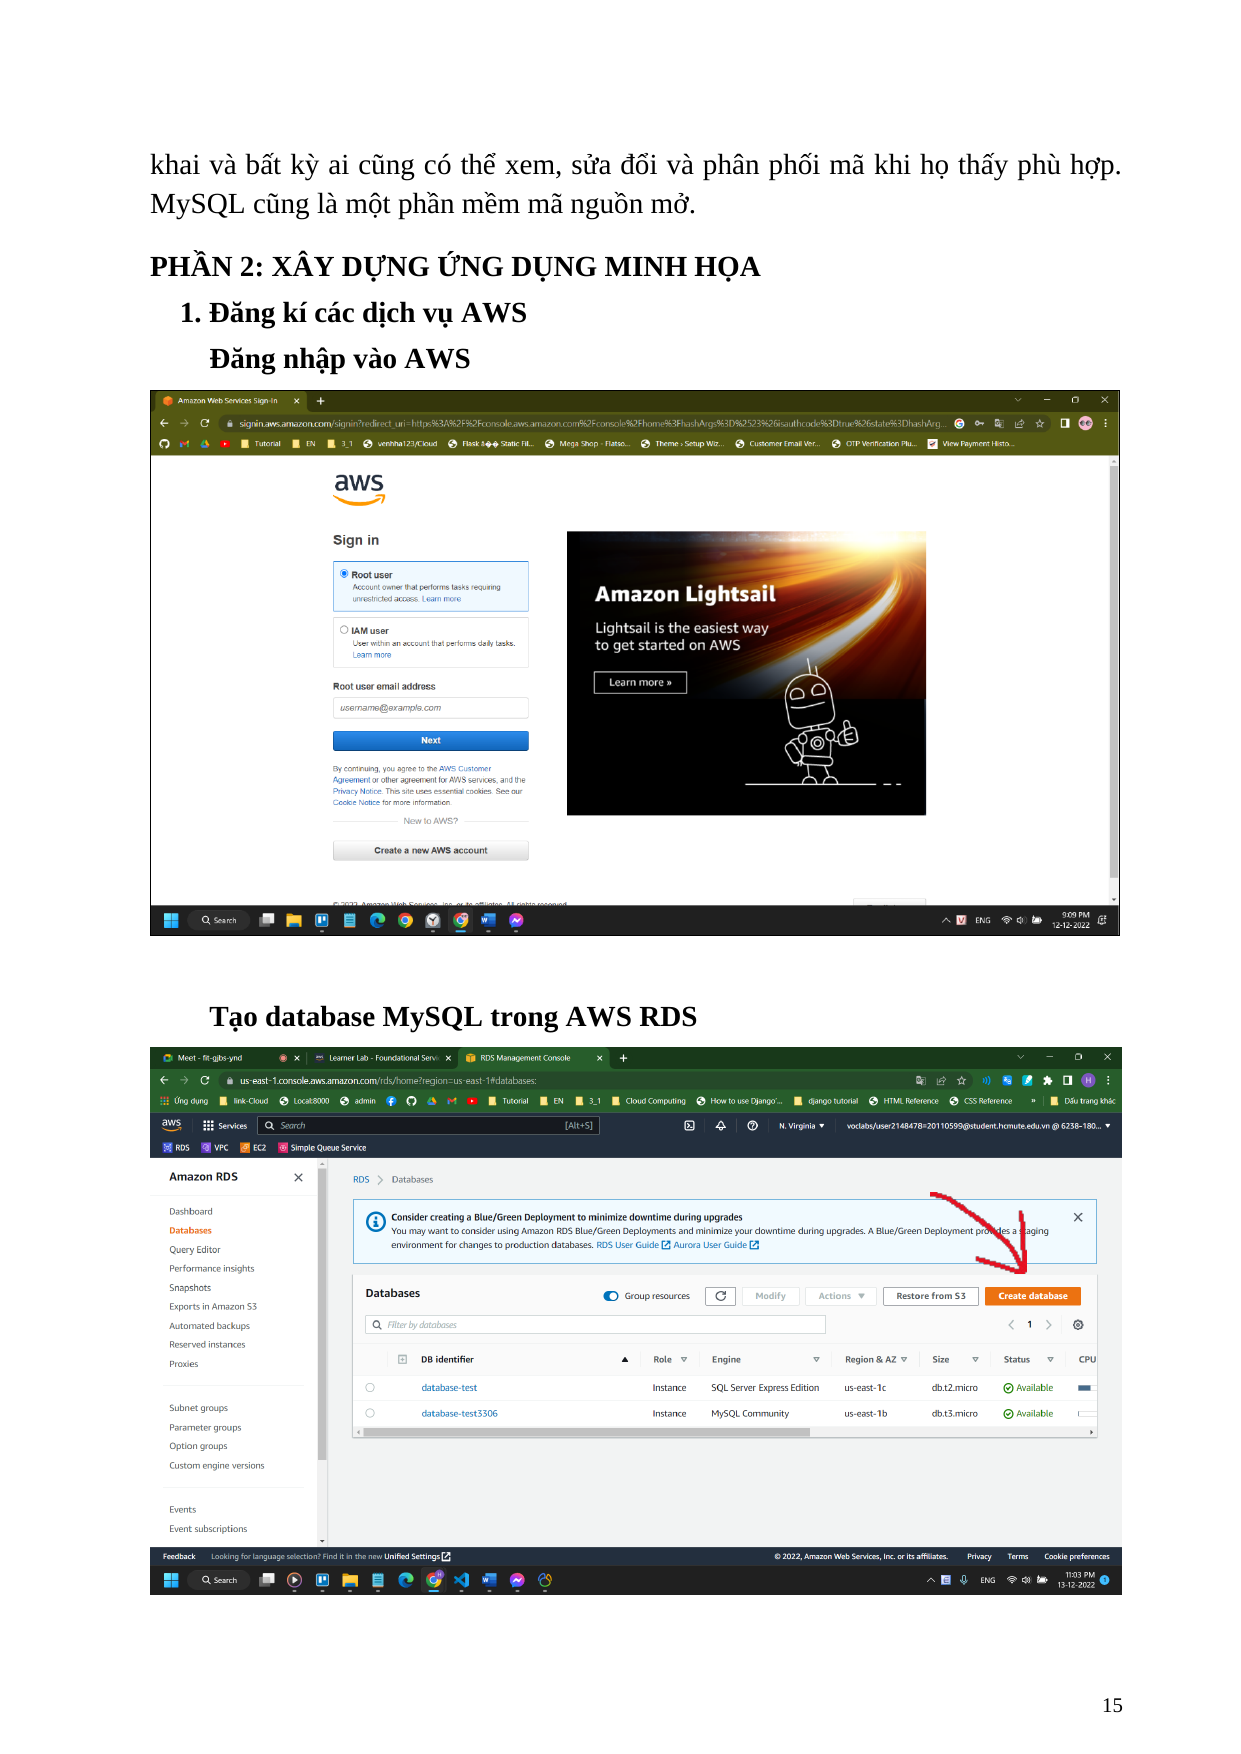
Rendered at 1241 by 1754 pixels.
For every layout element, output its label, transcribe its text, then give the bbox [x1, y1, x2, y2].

picture [151, 391, 1119, 935]
subtitle Tạo database MySQL trong AWS RDS [209, 999, 1123, 1033]
subtitle 1. Đăng kí các dịch vụ AWS [179, 295, 1123, 329]
subtitle PHẦN 2: XÂY DỰNG ỨNG DỤNG MINH HỌA [150, 249, 1123, 283]
subtitle Đăng nhập vào AWS [209, 341, 1123, 375]
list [150, 147, 1123, 219]
picture [150, 1047, 1122, 1595]
